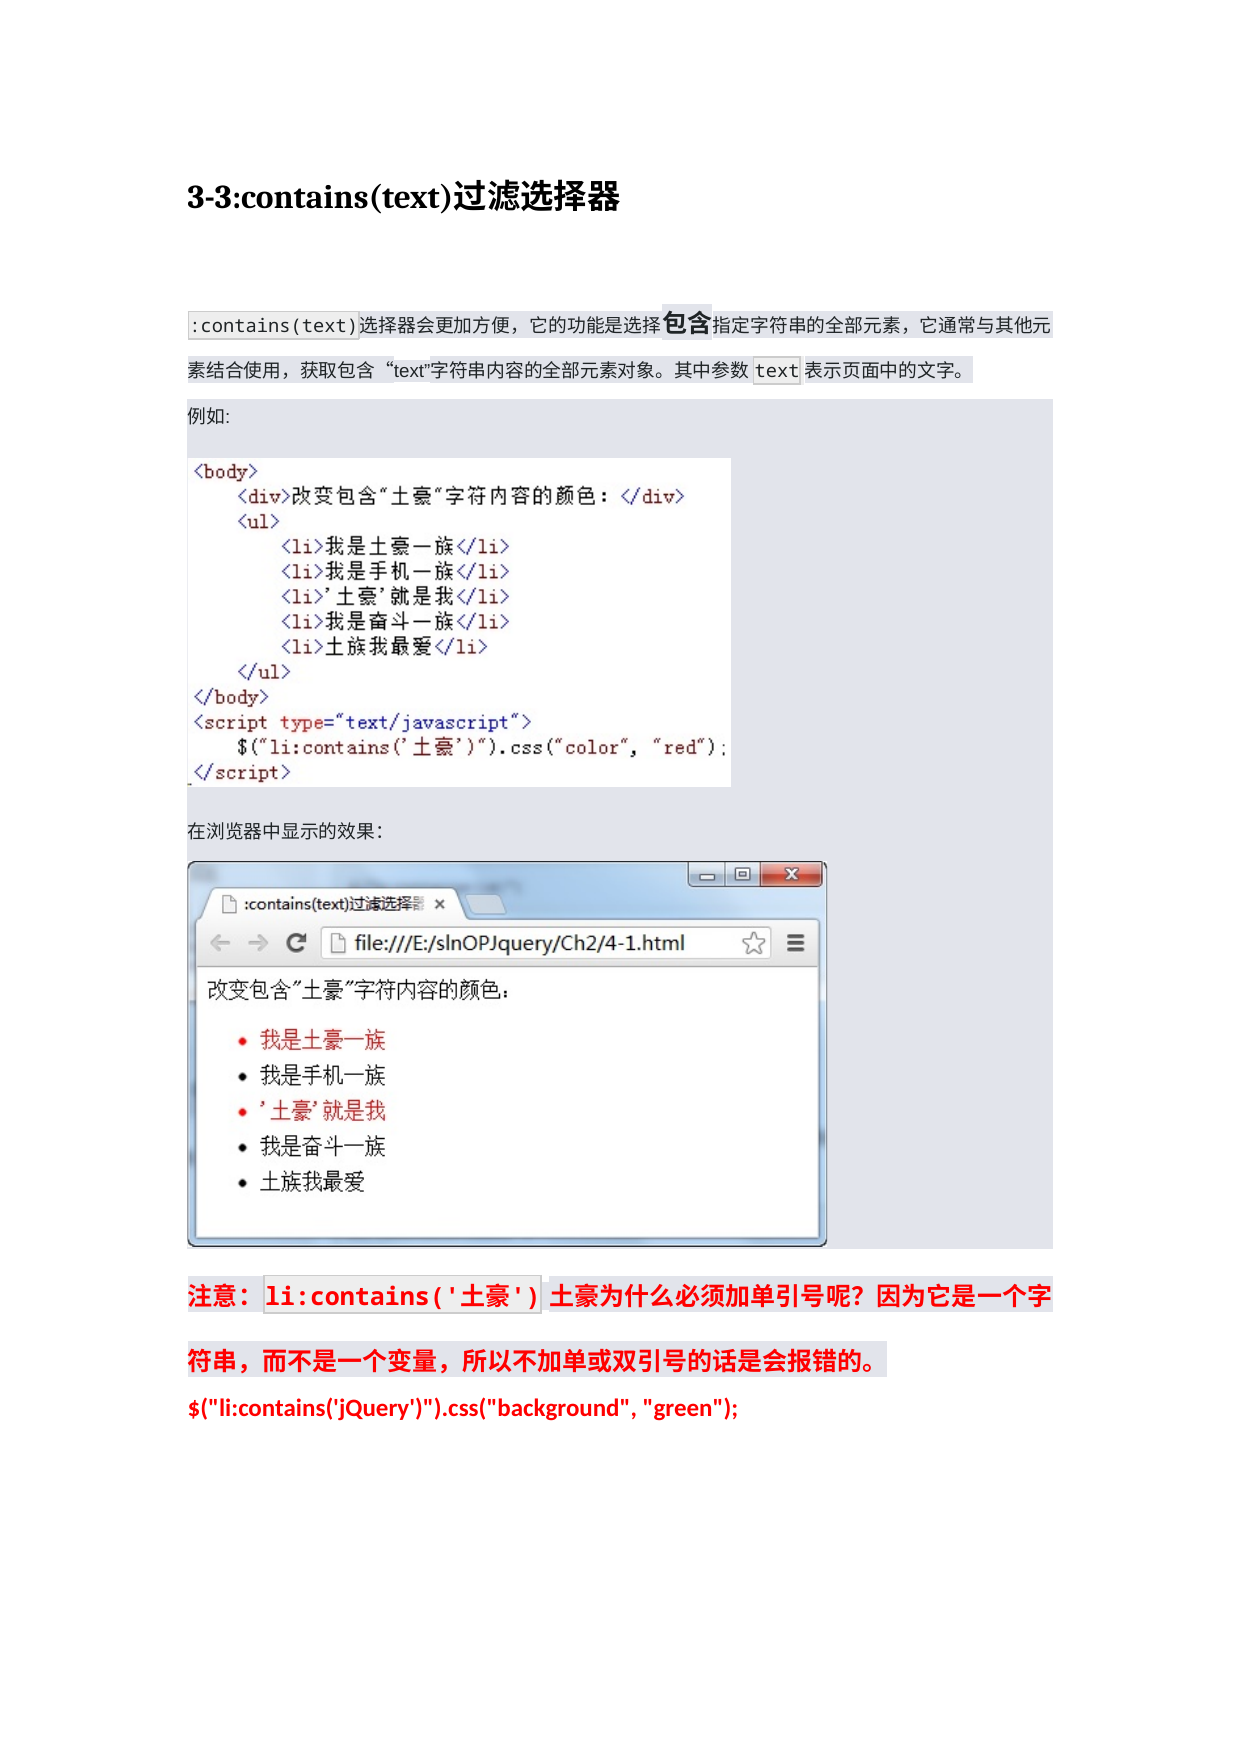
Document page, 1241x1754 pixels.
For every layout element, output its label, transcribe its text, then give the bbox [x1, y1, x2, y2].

text 在浏览器中显示的效果： [187, 814, 1053, 847]
text 例如: [187, 399, 1053, 432]
picture [187, 861, 828, 1247]
text 注意：li:contains('土豪') 土豪为什么必须加单引号呢？因为它是一个字符串，而不是一个变量，所以不加单或双引号的话是会报错的。 [187, 1262, 1053, 1392]
subtitle 3-3:contains(text)过滤选择器 [187, 162, 1053, 227]
picture [187, 458, 731, 787]
text $("li:contains('jQuery')").css("background", "green"); [187, 1392, 1053, 1424]
text :contains(text)选择器会更加方便，它的功能是选择包含指定字符串的全部元素，它通常与其他元素结合使用，获取包含“text”字符串内容的全部元素对象。其中参数text表示页面中的文字。 [187, 289, 1053, 387]
